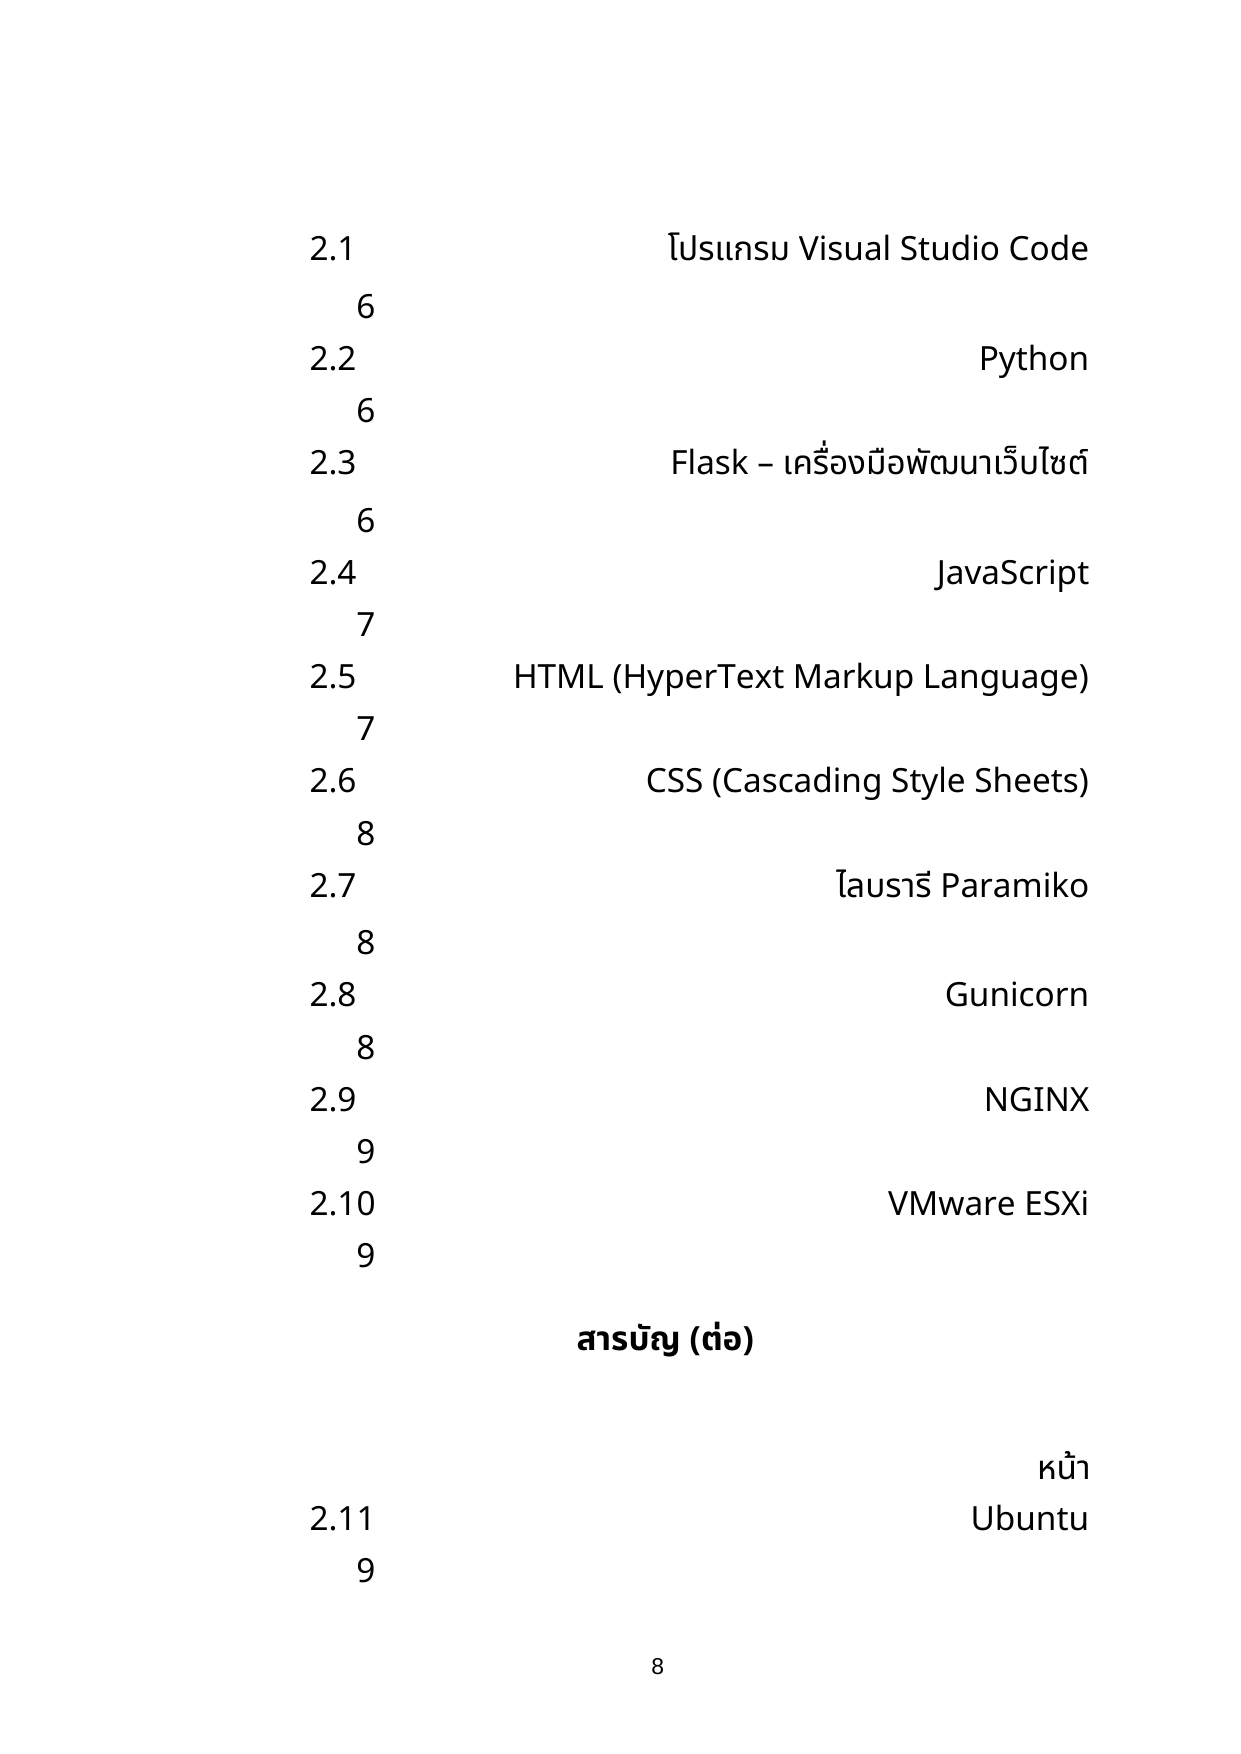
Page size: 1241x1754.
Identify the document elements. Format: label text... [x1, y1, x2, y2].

text 2.6 CSS (Cascading Style Sheets) 8 [309, 757, 1090, 855]
text 2.9 NGINX 9 [309, 1076, 1090, 1173]
text 2.1 โปรแกรม Visual Studio Code 6 [309, 225, 1090, 328]
text 2.3 Flask – เครื่องมือพัฒนาเว็บไซต์ 6 [309, 439, 1090, 542]
text 2.5 HTML (HyperText Markup Language) 7 [309, 653, 1090, 751]
text 2.7 ไลบรารี Paramiko 8 [309, 862, 1090, 964]
subtitle สารบัญ (ต่อ) [240, 1314, 1090, 1365]
text 2.8 Gunicorn 8 [309, 971, 1090, 1069]
text 2.4 JavaScript 7 [309, 548, 1090, 646]
text หน้า [225, 1417, 1090, 1494]
text 2.11 Ubuntu 9 [309, 1494, 1090, 1592]
text 2.2 Python 6 [309, 334, 1090, 432]
text 2.10 VMware ESXi 9 [309, 1180, 1090, 1278]
